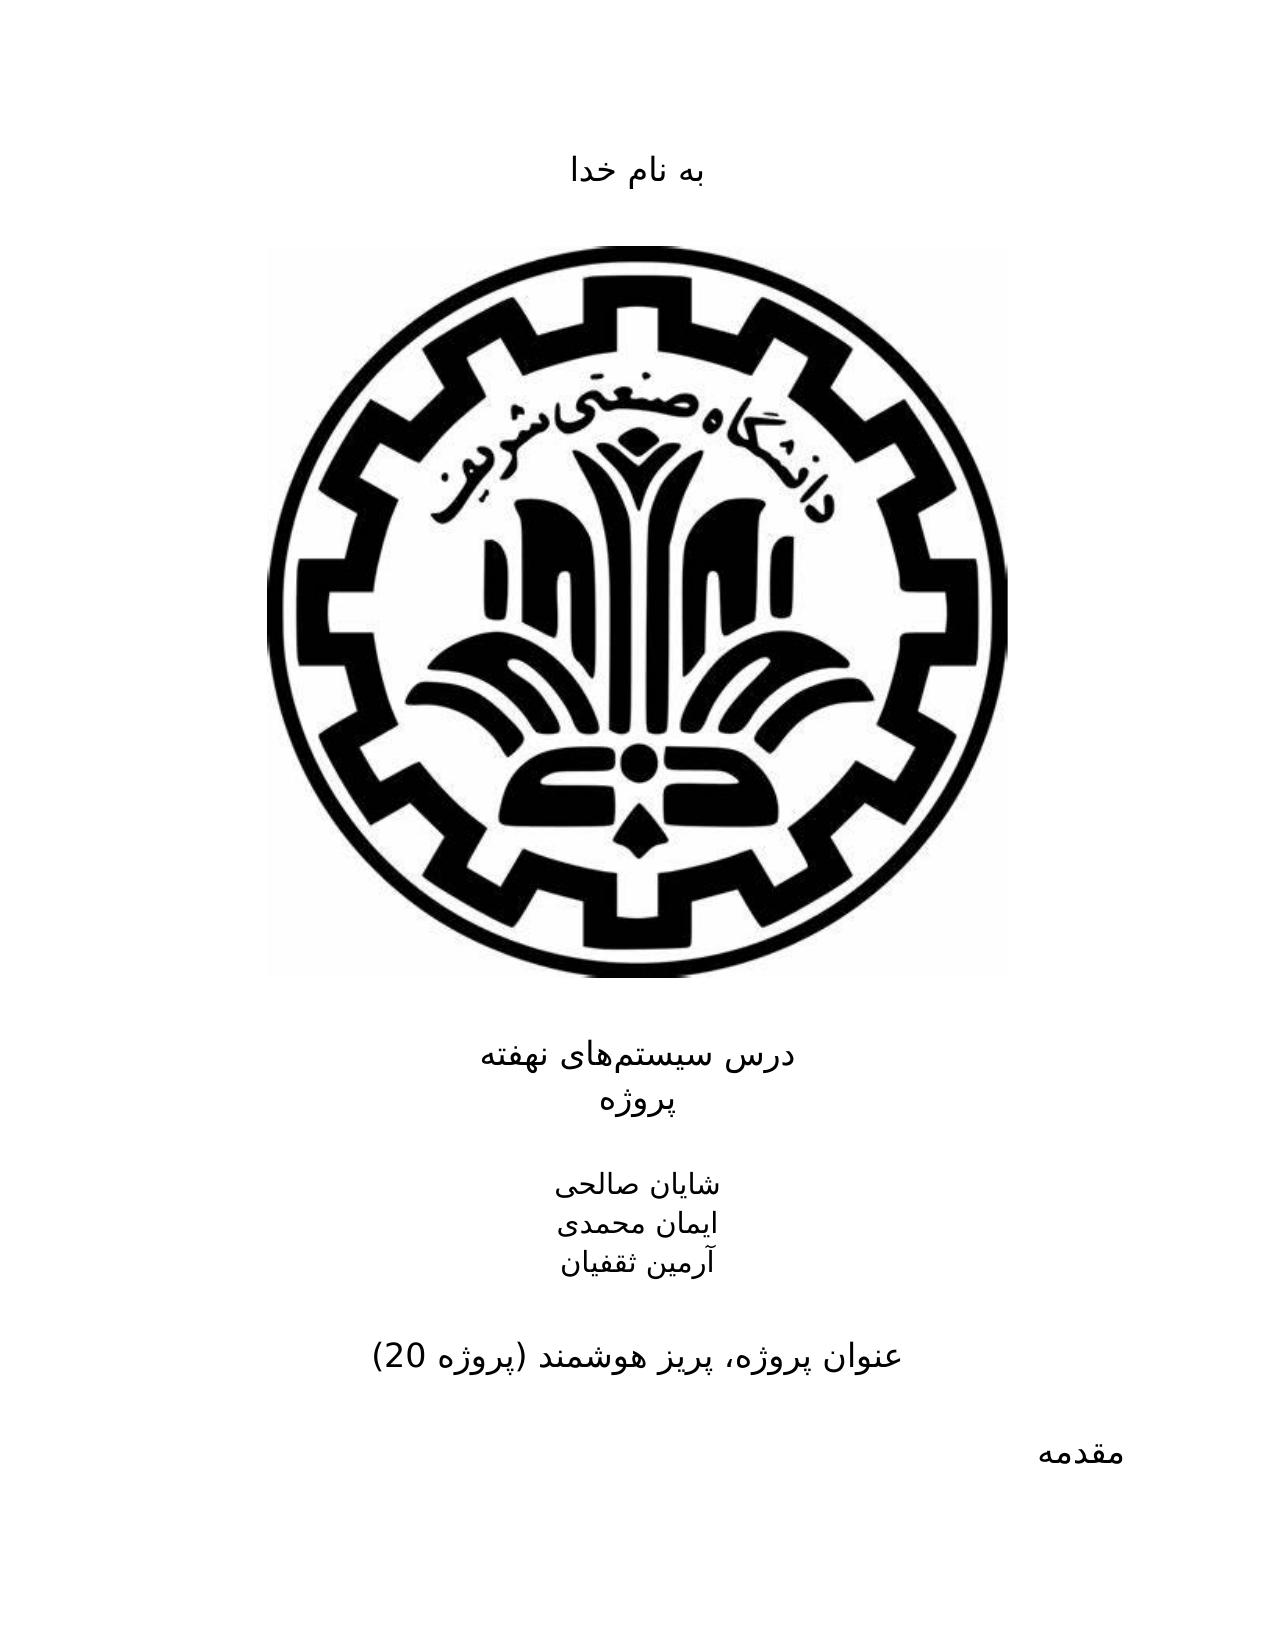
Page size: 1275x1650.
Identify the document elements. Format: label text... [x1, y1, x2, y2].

text عنوان پروژه، پریز هوشمند (پروژه 20) [150, 1336, 1125, 1375]
text درس سیستم‌های نهفته [150, 1034, 1125, 1073]
text به نام خدا [150, 150, 1125, 189]
picture [267, 246, 1008, 978]
text مقدمه [150, 1433, 1125, 1472]
text پروژه شایان صالحی ایمان محمدی آرمین ثقفیان [150, 1079, 1125, 1279]
